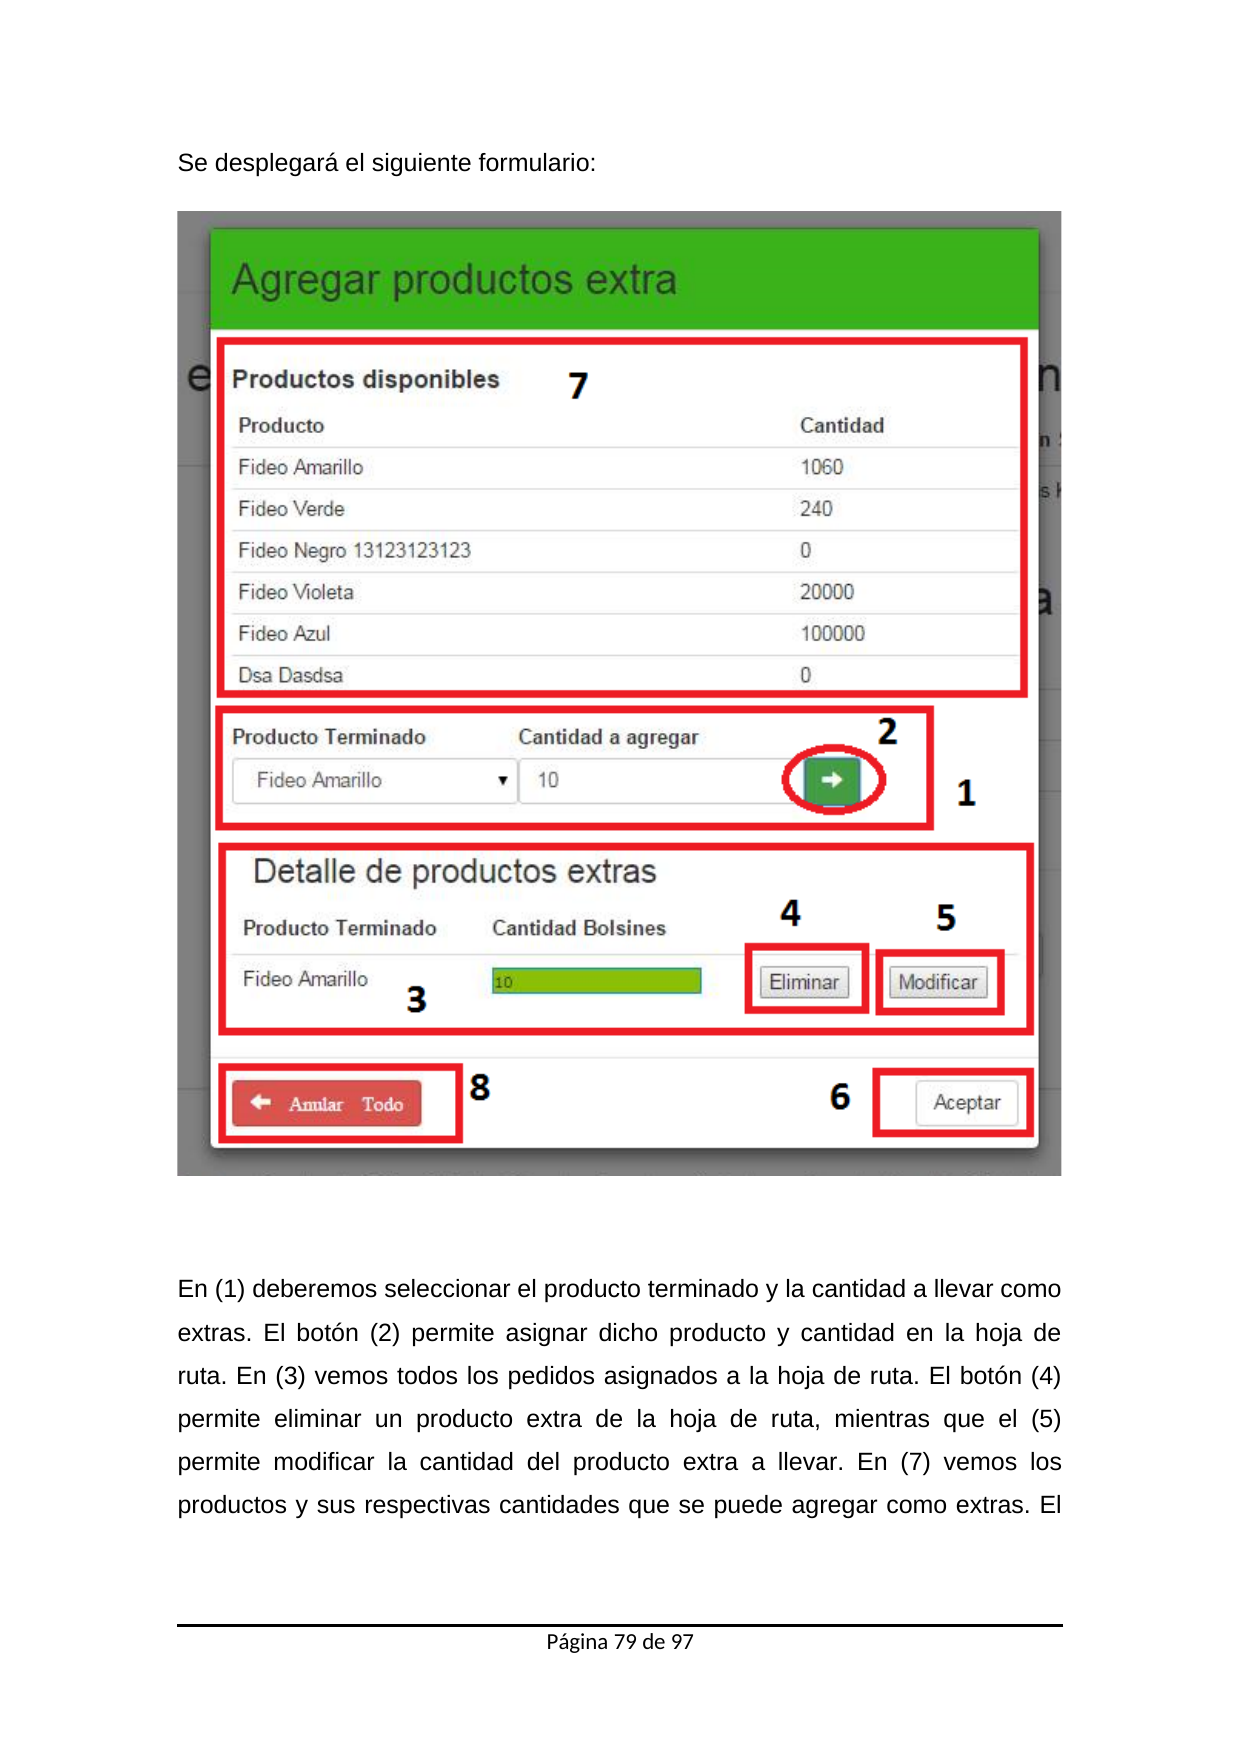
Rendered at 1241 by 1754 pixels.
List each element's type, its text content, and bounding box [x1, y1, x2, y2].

picture [177, 211, 1062, 1176]
text Se desplegará el siguiente formulario: [177, 148, 1063, 176]
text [177, 1274, 1063, 1519]
